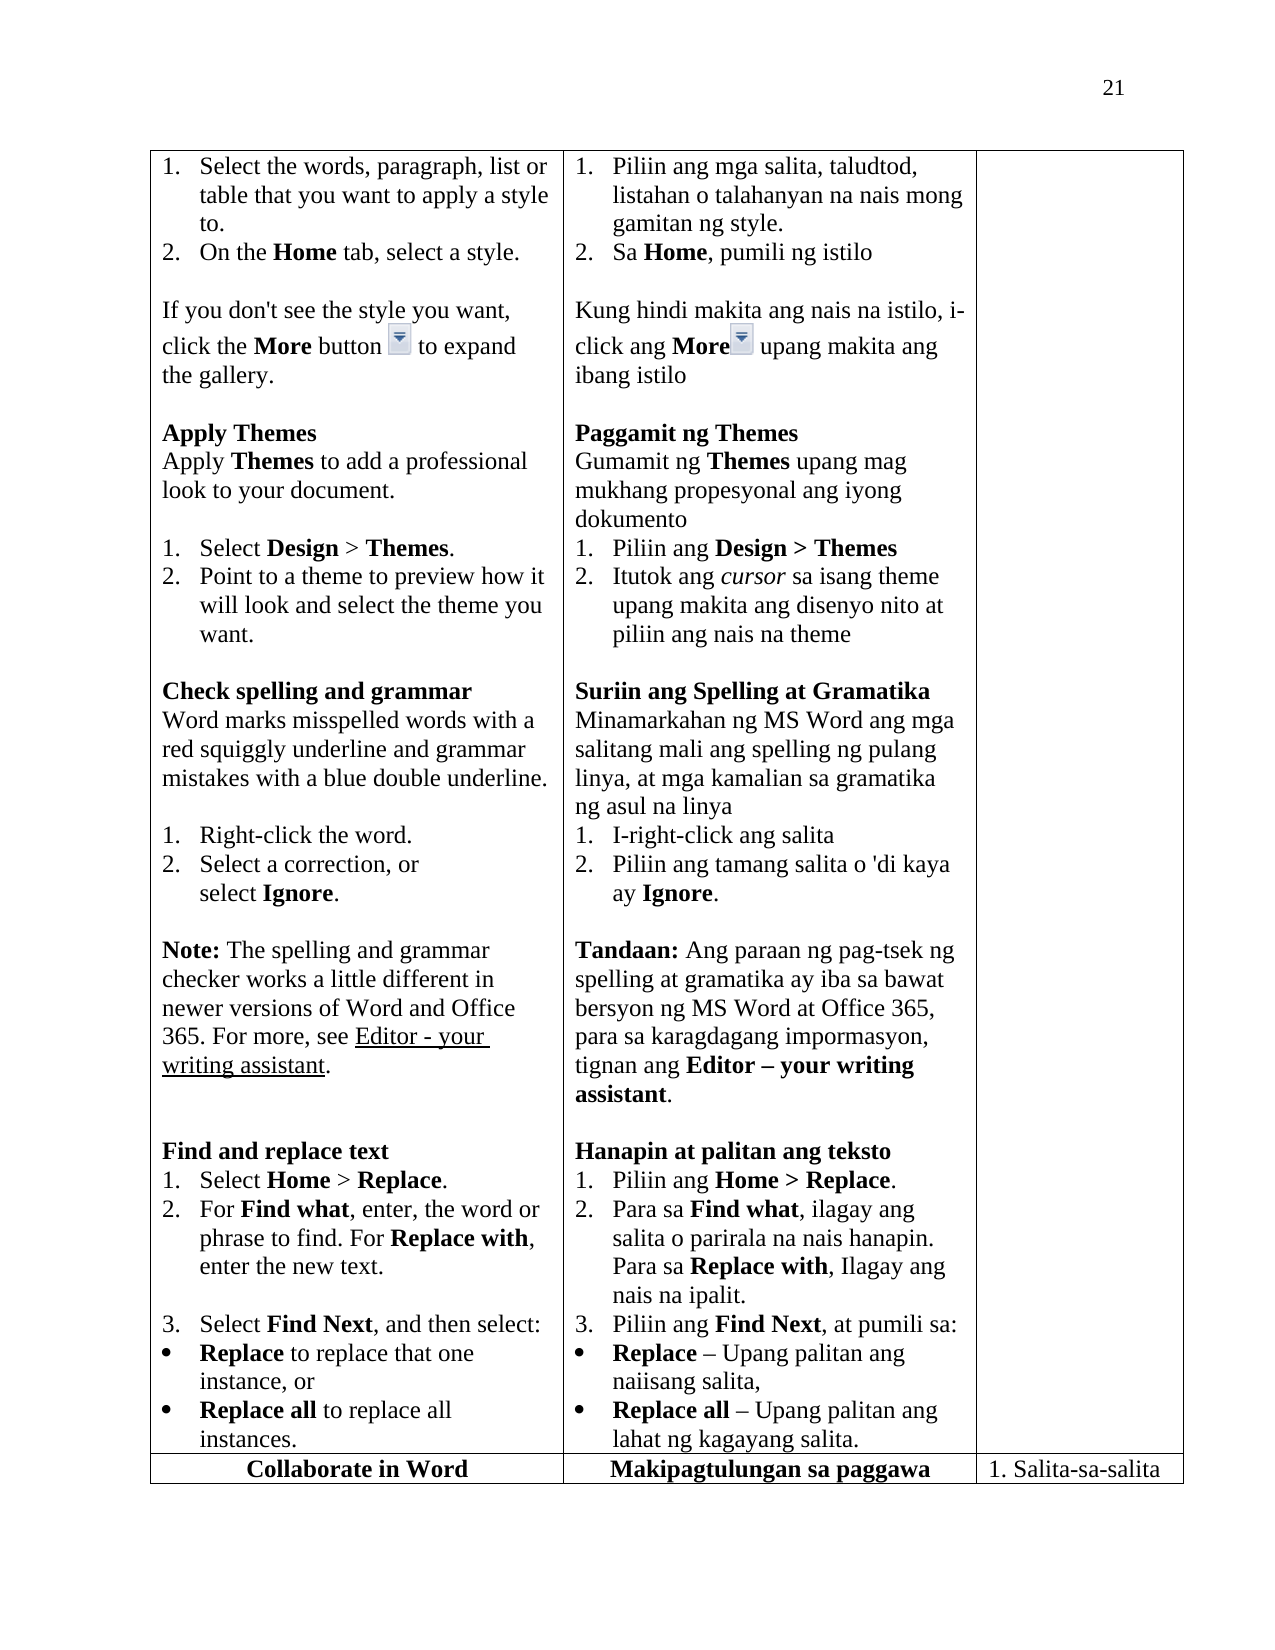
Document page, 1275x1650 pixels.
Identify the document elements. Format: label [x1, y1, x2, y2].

table_cell [151, 151, 563, 1453]
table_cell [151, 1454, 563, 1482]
table_cell [977, 151, 1183, 1453]
picture [388, 323, 412, 355]
picture [730, 323, 754, 355]
table_cell [977, 1454, 1183, 1482]
table_cell [564, 151, 976, 1453]
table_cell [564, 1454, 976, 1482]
